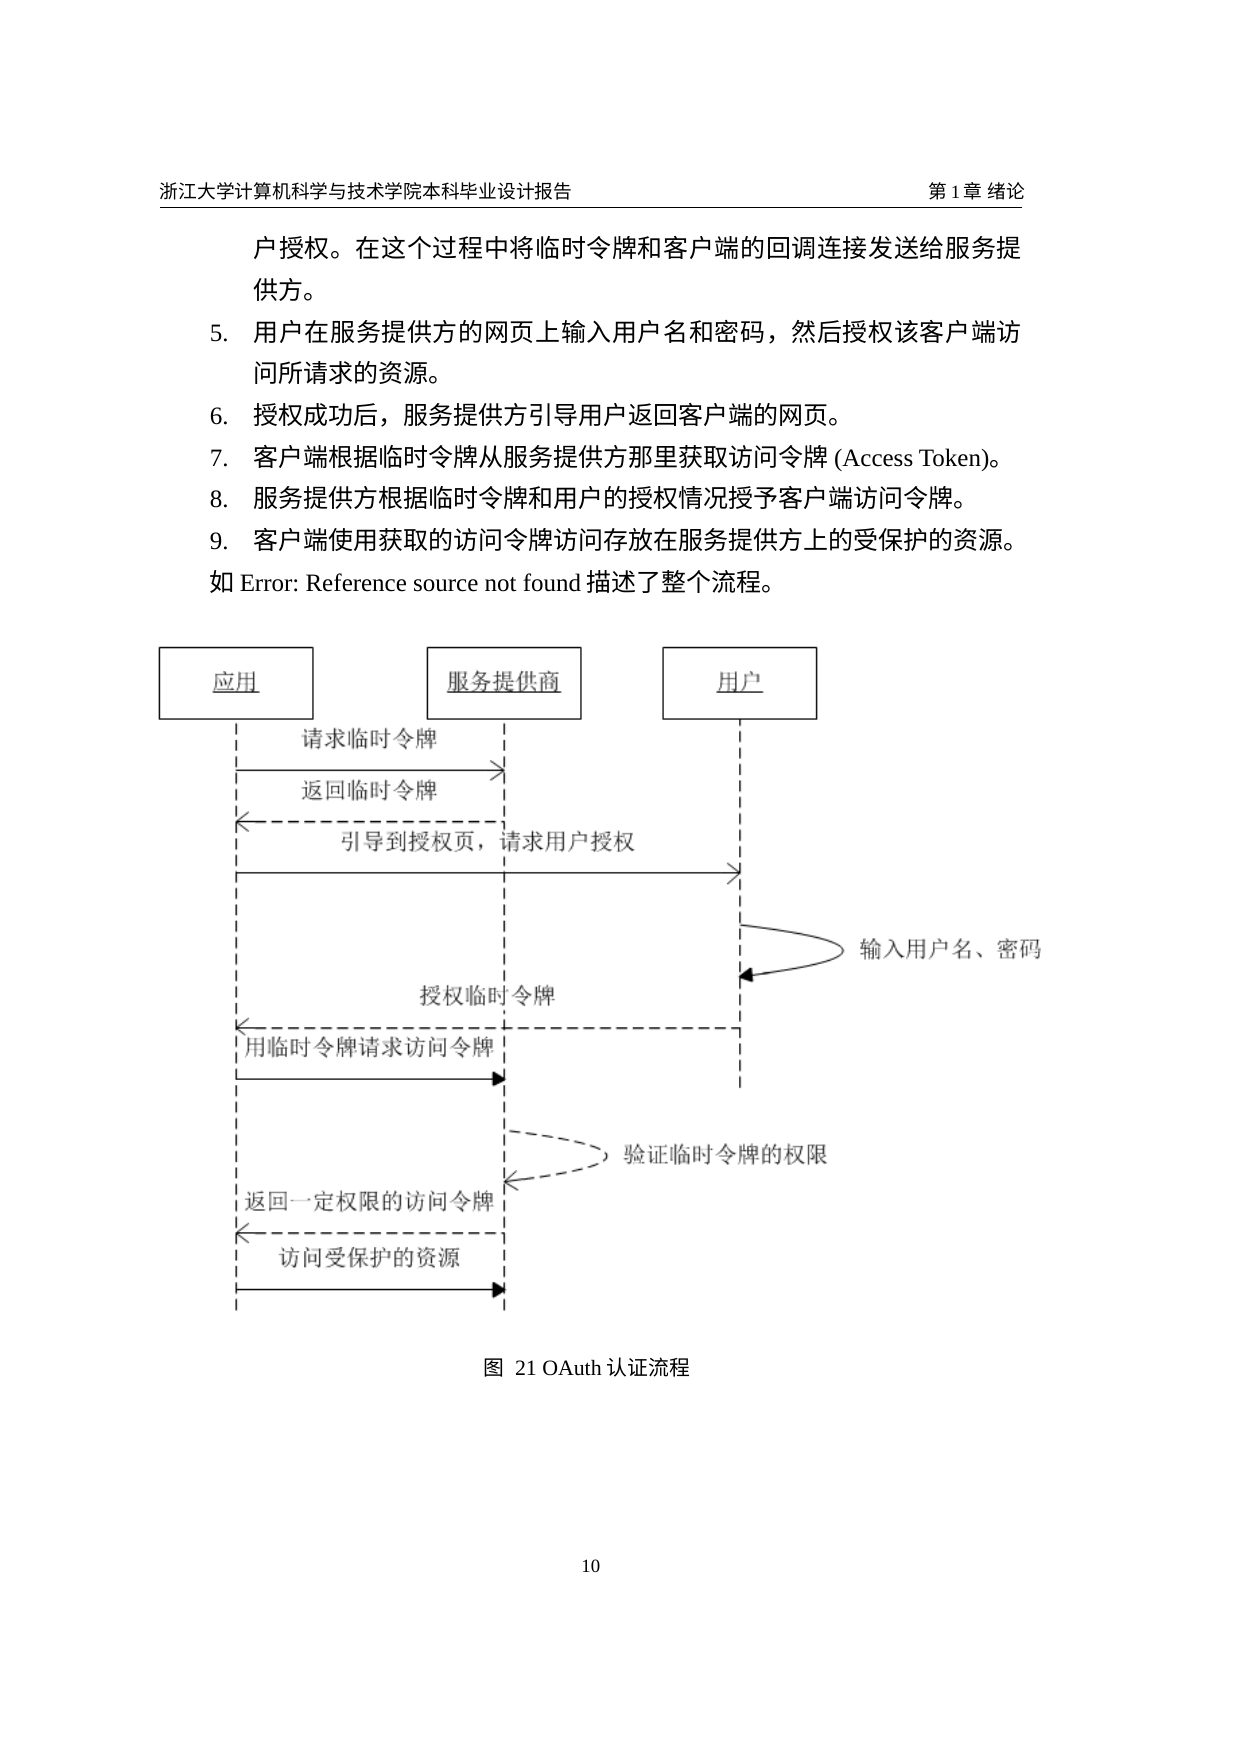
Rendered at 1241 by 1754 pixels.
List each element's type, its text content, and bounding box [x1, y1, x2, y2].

list 用户在服务提供方的网页上输入用户名和密码，然后授权该客户端访问所请求的资源。 [209, 308, 1022, 391]
list 授权成功后，服务提供方引导用户返回客户端的网页。 [209, 391, 1022, 433]
list 客户端获得临时令牌后，将用户引导至服务提供方的授权页面请求用户授权。在这个过程中将临时令牌和客户端的回调连接发送给服务提供方。 [209, 224, 1022, 308]
list 客户端根据临时令牌从服务提供方那里获取访问令牌 (Access Token)。 [209, 433, 1022, 474]
picture [101, 612, 1072, 1343]
list 服务提供方根据临时令牌和用户的授权情况授予客户端访问令牌。 [209, 474, 1022, 516]
list 客户端使用获取的访问令牌访问存放在服务提供方上的受保护的资源。 [209, 516, 1022, 558]
